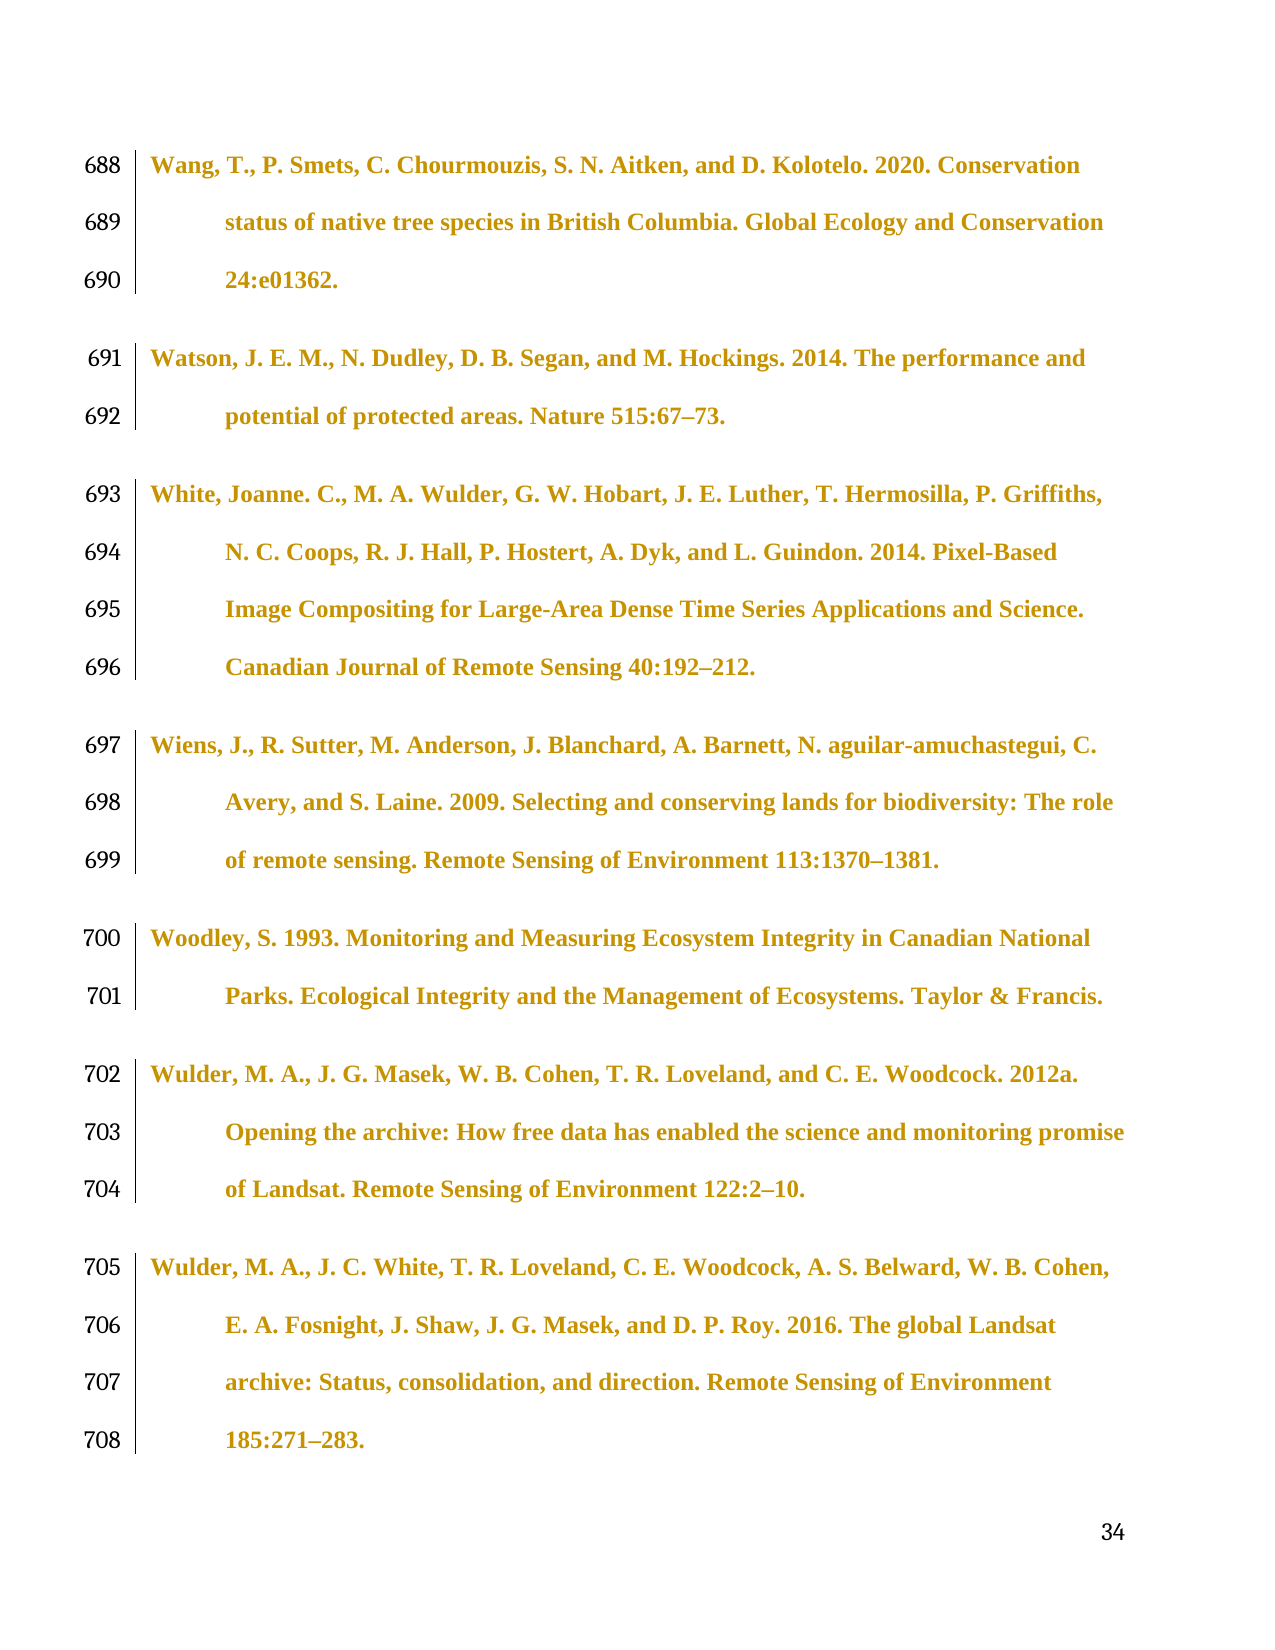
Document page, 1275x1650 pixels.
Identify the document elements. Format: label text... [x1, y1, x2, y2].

text Wang, T., P. Smets, C. Chourmouzis, S. N. Aitken, and D. Kolotelo. 2020. Conservation status of native tree species in British Columbia. Global Ecology and Conservation 24:e01362. [150, 150, 1125, 294]
text Wulder, M. A., J. C. White, T. R. Loveland, C. E. Woodcock, A. S. Belward, W. B. Cohen, E. A. Fosnight, J. Shaw, J. G. Masek, and D. P. Roy. 2016. The global Landsat archive: Status, consolidation, and direction. Remote Sensing of Environment 185:271–283. [150, 1252, 1125, 1454]
text Woodley, S. 1993. Monitoring and Measuring Ecosystem Integrity in Canadian National Parks. Ecological Integrity and the Management of Ecosystems. Taylor & Francis. [150, 923, 1125, 1009]
text Wiens, J., R. Sutter, M. Anderson, J. Blanchard, A. Barnett, N. aguilar-amuchastegui, C. Avery, and S. Laine. 2009. Selecting and conserving lands for biodiversity: The role of remote sensing. Remote Sensing of Environment 113:1370–1381. [150, 730, 1125, 874]
text Watson, J. E. M., N. Dudley, D. B. Segan, and M. Hockings. 2014. The performance and potential of protected areas. Nature 515:67–73. [150, 343, 1125, 429]
text White, Joanne. C., M. A. Wulder, G. W. Hobart, J. E. Luther, T. Hermosilla, P. Griffiths, N. C. Coops, R. J. Hall, P. Hostert, A. Dyk, and L. Guindon. 2014. Pixel-Based Image Compositing for Large-Area Dense Time Series Applications and Science. Canadian Journal of Remote Sensing 40:192–212. [150, 479, 1125, 680]
text Wulder, M. A., J. G. Masek, W. B. Cohen, T. R. Loveland, and C. E. Woodcock. 2012a. Opening the archive: How free data has enabled the science and monitoring promise of Landsat. Remote Sensing of Environment 122:2–10. [150, 1059, 1125, 1203]
